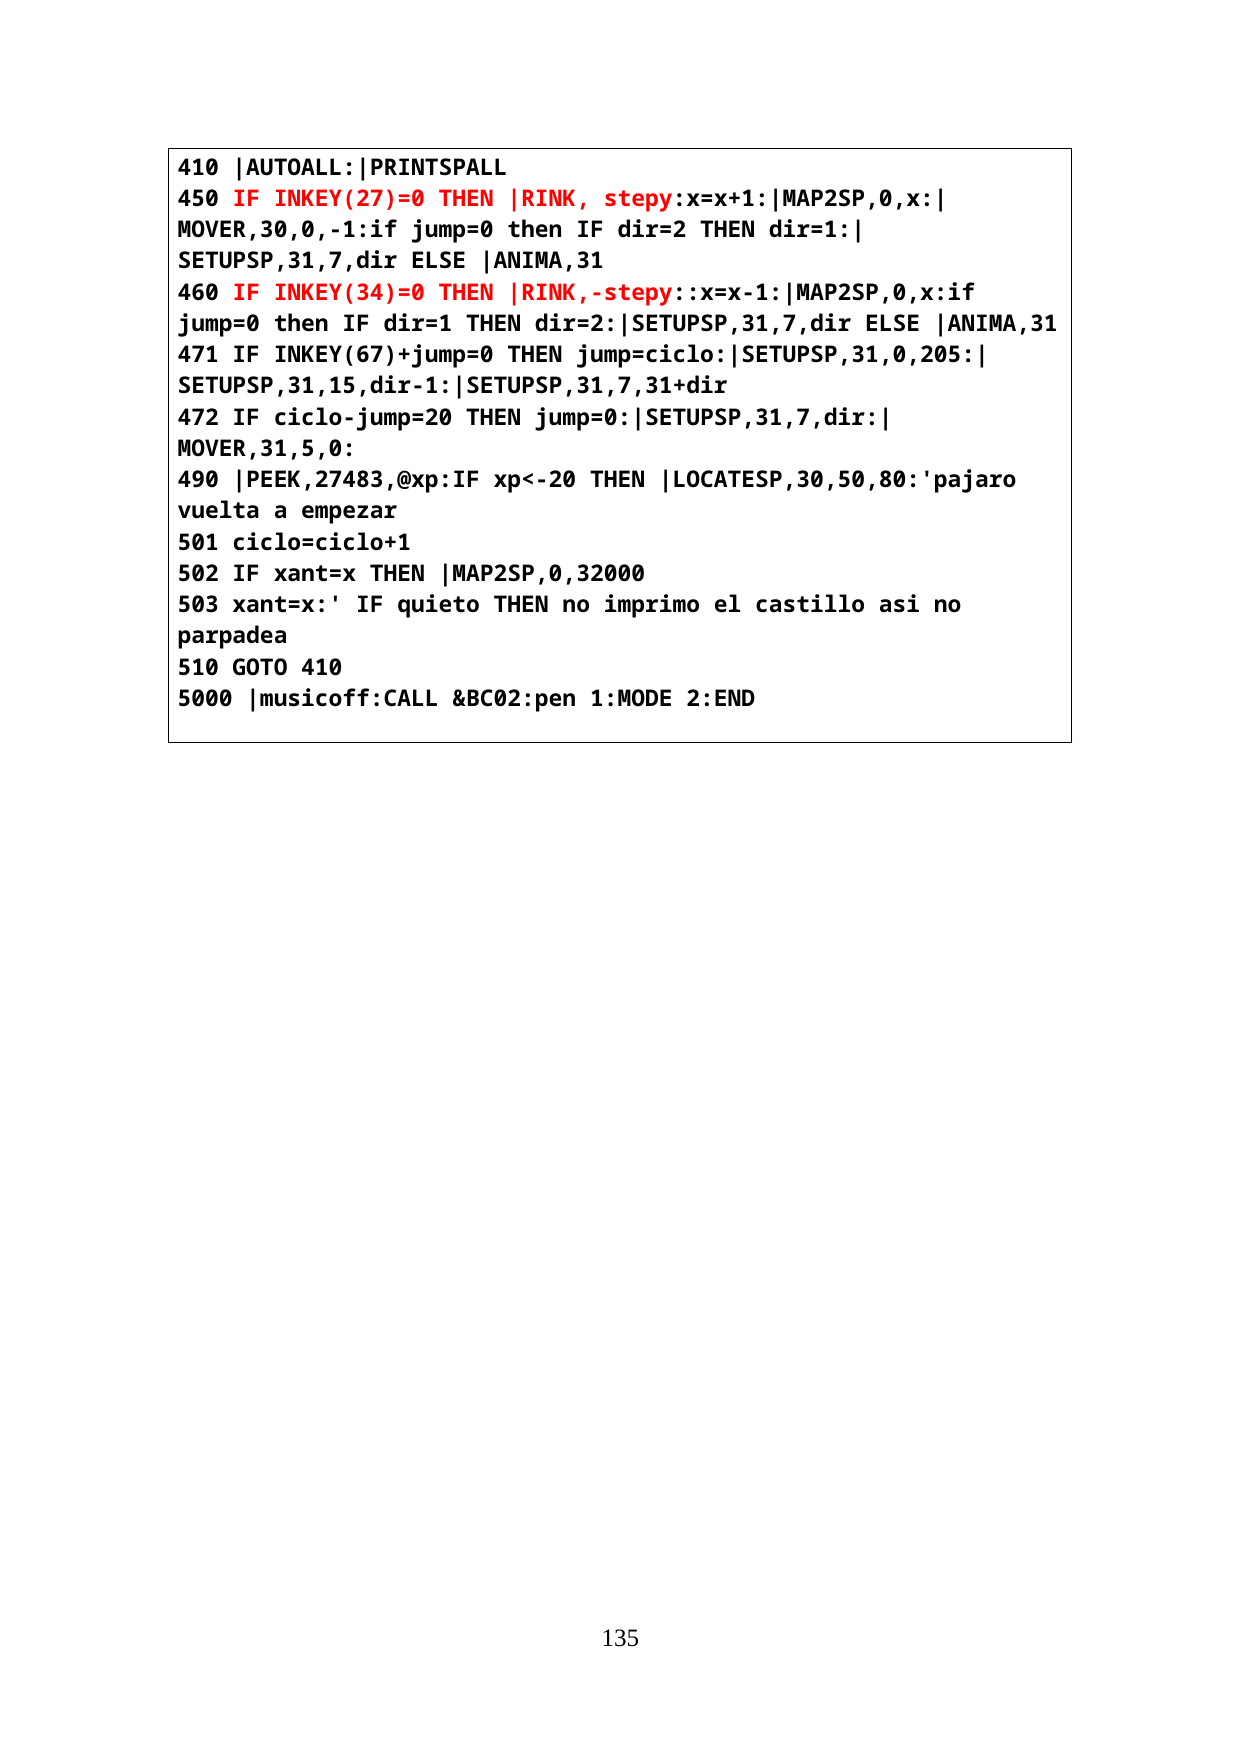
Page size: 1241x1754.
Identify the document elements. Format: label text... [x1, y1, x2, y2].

text 472 IF ciclo-jump=20 THEN jump=0:|SETUPSP,31,7,dir:|MOVER,31,5,0: [177, 401, 1063, 463]
text 503 xant=x:' IF quieto THEN no imprimo el castillo asi no parpadea [177, 588, 1063, 651]
text 502 IF xant=x THEN |MAP2SP,0,32000 [177, 557, 1063, 588]
text 410 |AUTOALL:|PRINTSPALL [169, 149, 1071, 182]
text 460 IF INKEY(34)=0 THEN |RINK,-stepy::x=x-1:|MAP2SP,0,x:if jump=0 then IF dir=1 THEN dir=2:|SETUPSP,31,7,dir ELSE |ANIMA,31 [177, 276, 1063, 338]
text 5000 |musicoff:CALL &BC02:pen 1:MODE 2:END [177, 682, 1063, 713]
text 490 |PEEK,27483,@xp:IF xp<-20 THEN |LOCATESP,30,50,80:'pajaro vuelta a empezar [177, 463, 1063, 526]
text 510 GOTO 410 [177, 651, 1063, 682]
text 501 ciclo=ciclo+1 [177, 526, 1063, 557]
text 471 IF INKEY(67)+jump=0 THEN jump=ciclo:|SETUPSP,31,0,205:|SETUPSP,31,15,dir-1:|SETUPSP,31,7,31+dir [177, 338, 1063, 401]
text 450 IF INKEY(27)=0 THEN |RINK, stepy:x=x+1:|MAP2SP,0,x:|MOVER,30,0,-1:if jump=0 then IF dir=2 THEN dir=1:|SETUPSP,31,7,dir ELSE |ANIMA,31 [177, 182, 1063, 276]
